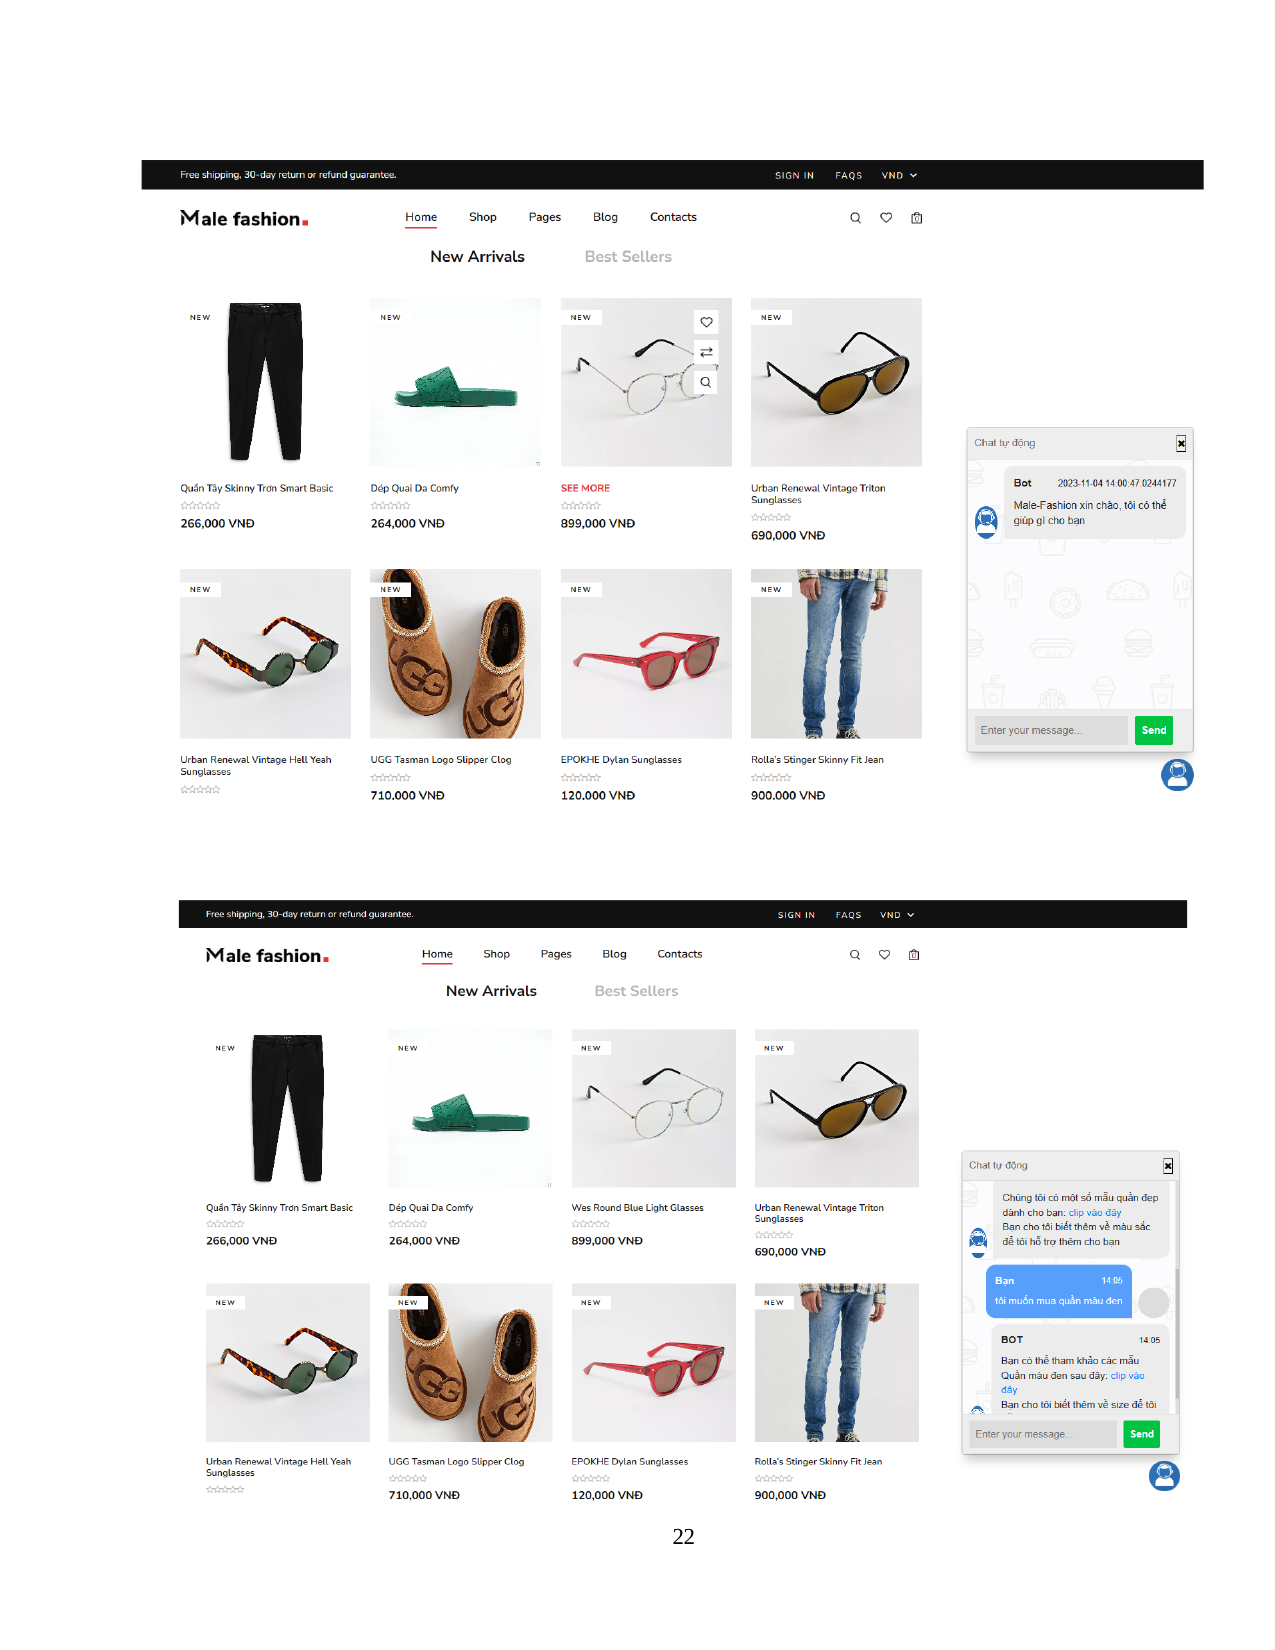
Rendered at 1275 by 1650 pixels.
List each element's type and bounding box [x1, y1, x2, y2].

picture [178, 900, 1188, 1502]
picture [141, 160, 1204, 800]
